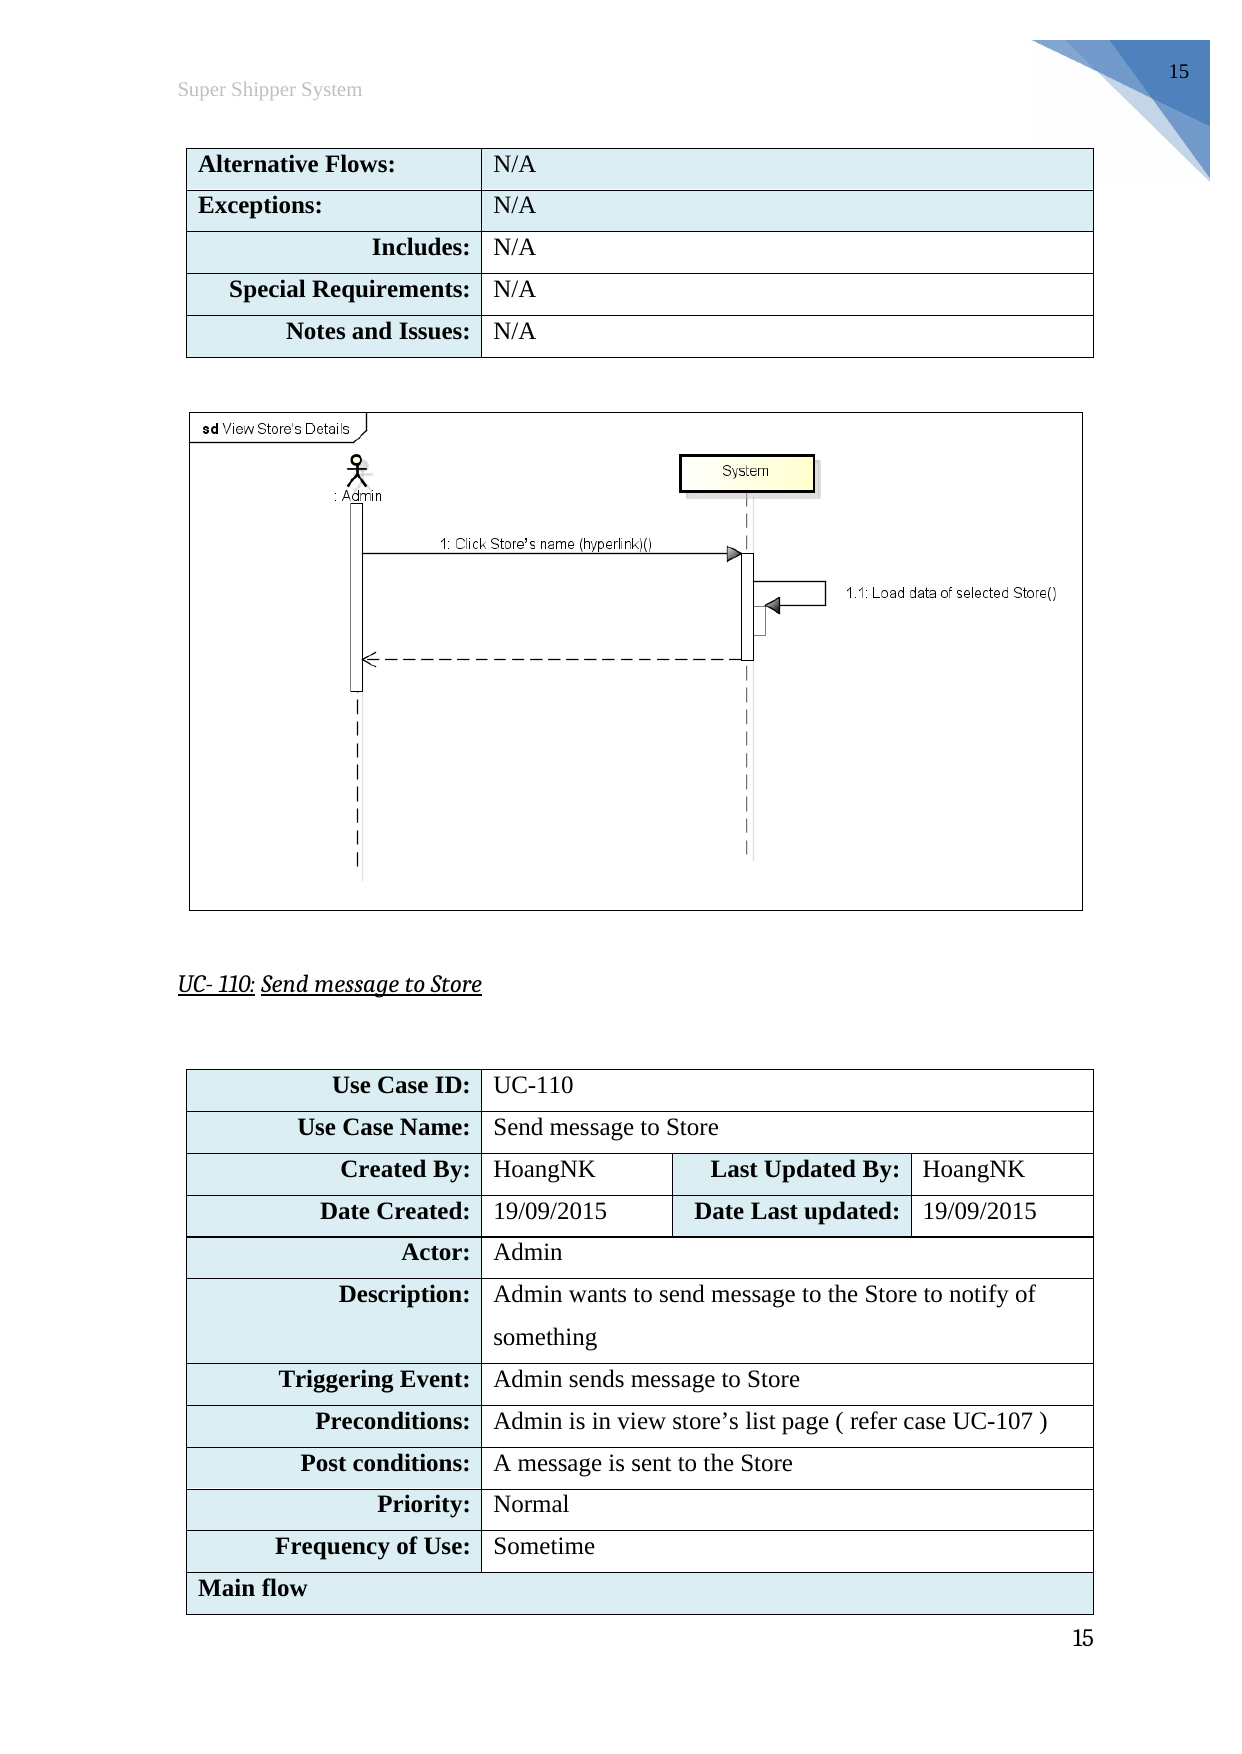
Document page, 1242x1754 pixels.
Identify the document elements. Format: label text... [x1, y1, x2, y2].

table_cell N/A [482, 232, 1093, 273]
picture [177, 400, 1094, 921]
table_cell A message is sent to the Store [482, 1448, 1093, 1488]
table_cell 19/09/2015 [482, 1196, 672, 1236]
table_cell Send message to Store [482, 1112, 1093, 1153]
table_cell Normal [482, 1490, 1093, 1530]
table_cell Post conditions: [187, 1448, 481, 1488]
table_cell Admin sends message to Store [482, 1364, 1093, 1405]
table_cell 19/09/2015 [912, 1196, 1093, 1236]
table_cell N/A [482, 316, 1093, 357]
table_cell Admin wants to send message to the Store to notify of something [482, 1279, 1093, 1363]
table_cell N/A [482, 274, 1093, 315]
table_cell Priority: [187, 1490, 481, 1530]
table_cell Admin is in view store’s list page ( refer case UC-107 ) [482, 1406, 1093, 1447]
table_cell Exceptions: [187, 191, 481, 231]
table_cell Date Created: [187, 1196, 481, 1236]
table_cell Date Last updated: [673, 1196, 911, 1236]
picture [1029, 40, 1210, 182]
table_cell Special Requirements: [187, 274, 481, 315]
table_cell Use Case Name: [187, 1112, 481, 1153]
table_cell Frequency of Use: [187, 1531, 481, 1572]
table_cell Main flow [187, 1573, 1093, 1614]
table_cell HoangNK [482, 1154, 672, 1195]
table_cell HoangNK [912, 1154, 1093, 1195]
table_cell Triggering Event: [187, 1364, 481, 1405]
table_cell Admin [482, 1238, 1093, 1278]
table_cell N/A [482, 191, 1093, 231]
table_cell Includes: [187, 232, 481, 273]
table_cell Actor: [187, 1238, 481, 1278]
table_cell Preconditions: [187, 1406, 481, 1447]
table_cell Notes and Issues: [187, 316, 481, 357]
table_header Use Case ID: [187, 1070, 481, 1111]
table_cell Alternative Flows: [187, 149, 481, 189]
table_cell Description: [187, 1279, 481, 1363]
table_cell Last Updated By: [673, 1154, 911, 1195]
subtitle UC- 110: Send message to Store [177, 970, 1094, 999]
table_cell Created By: [187, 1154, 481, 1195]
table_header UC-110 [482, 1070, 1093, 1111]
table_cell Sometime [482, 1531, 1093, 1572]
table_cell N/A [482, 149, 1093, 189]
